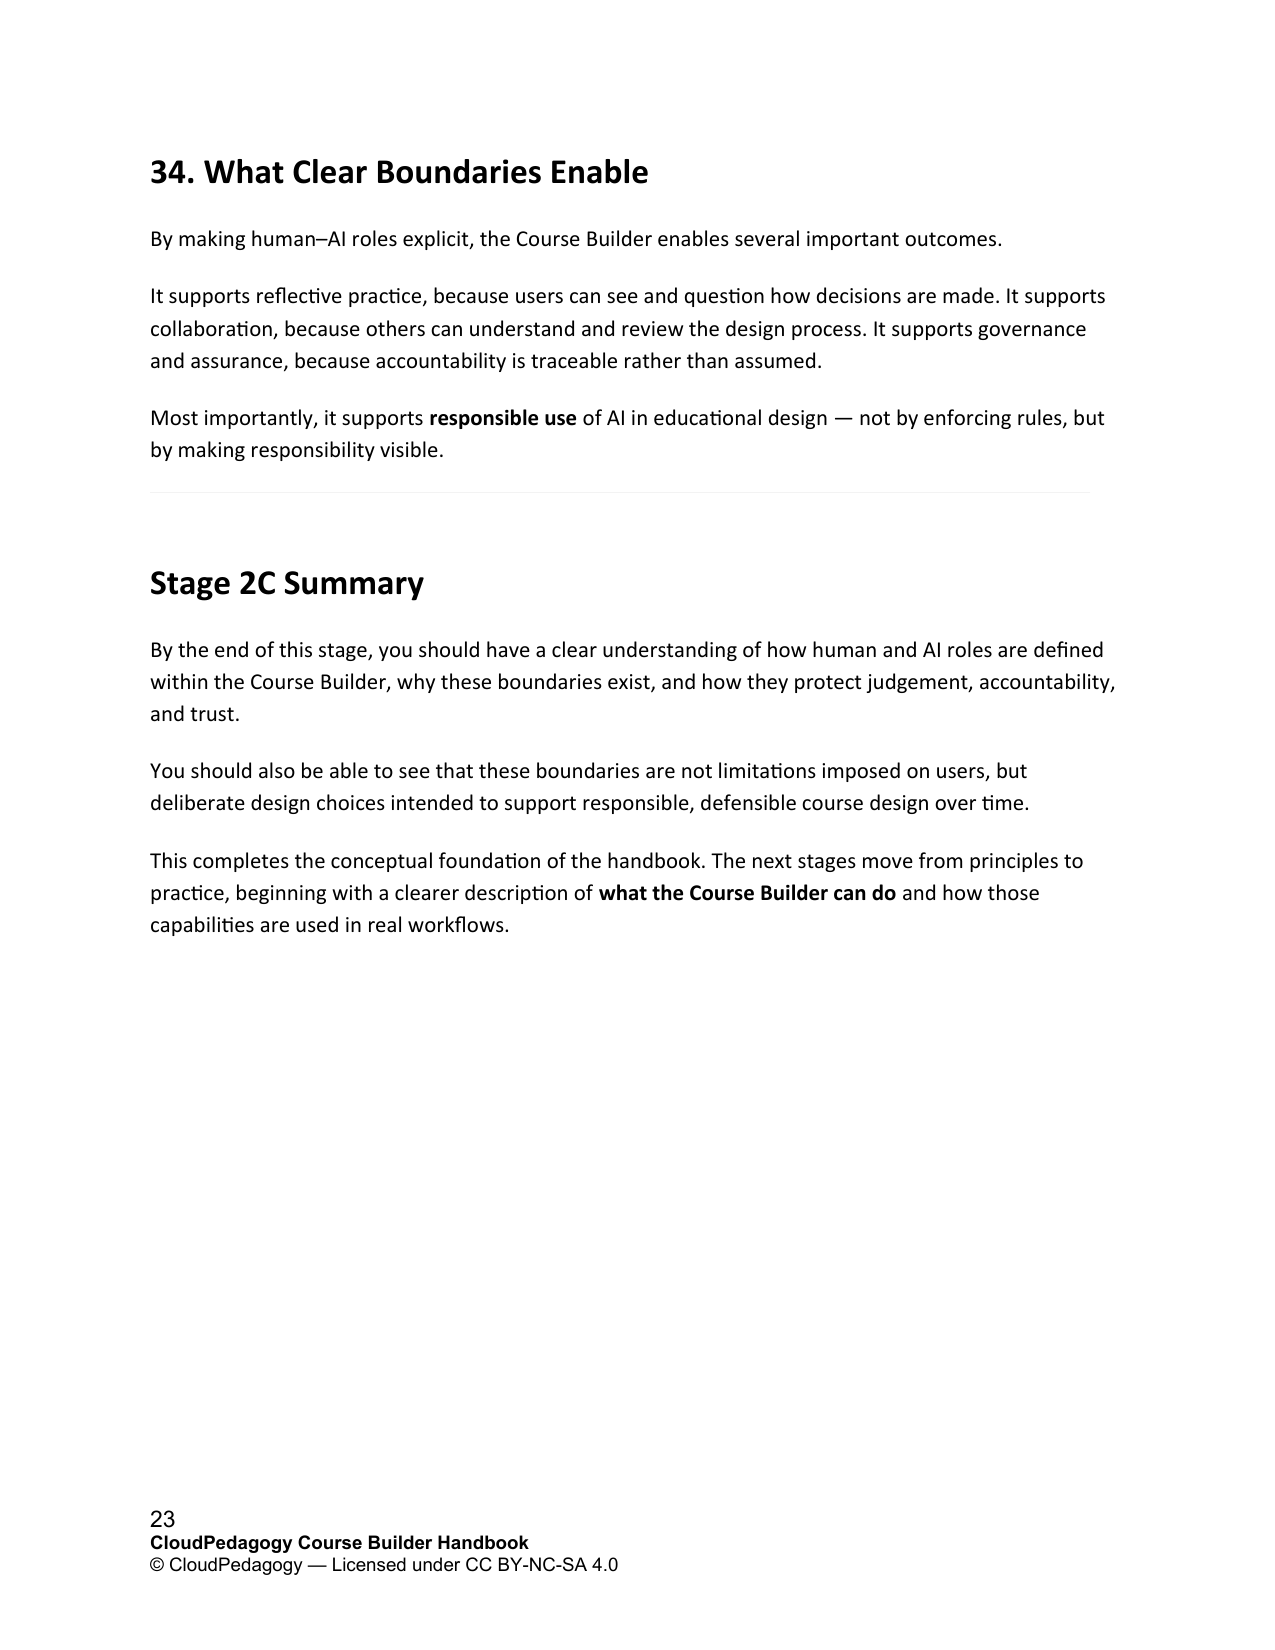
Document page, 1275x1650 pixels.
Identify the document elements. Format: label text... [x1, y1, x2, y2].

text It supports reflective practice, because users can see and question how decisions are made. It supports collaboration, because others can understand and review the design process. It supports governance and assurance, because accountability is traceable rather than assumed. [150, 282, 1125, 374]
text By the end of this stage, you should have a clear understanding of how human and AI roles are defined within the Course Builder, why these boundaries exist, and how they protect judgement, accountability, and trust. [150, 635, 1125, 728]
text Most importantly, it supports responsible use of AI in educational design — not by enforcing rules, but by making responsibility visible. [150, 403, 1125, 464]
subtitle Stage 2C Summary [150, 561, 1125, 604]
text You should also be able to see that these boundaries are not limitations imposed on users, but deliberate design choices intended to support responsible, defensible course design over time. [150, 757, 1125, 817]
text By making human–AI roles explicit, the Course Builder enables several important outcomes. [150, 225, 1125, 253]
text This completes the conceptual foundation of the handbook. The next stages move from principles to practice, beginning with a clearer description of what the Course Builder can do and how those capabilities are used in real workflows. [150, 846, 1125, 938]
subtitle 34. What Clear Boundaries Enable [150, 150, 1125, 193]
